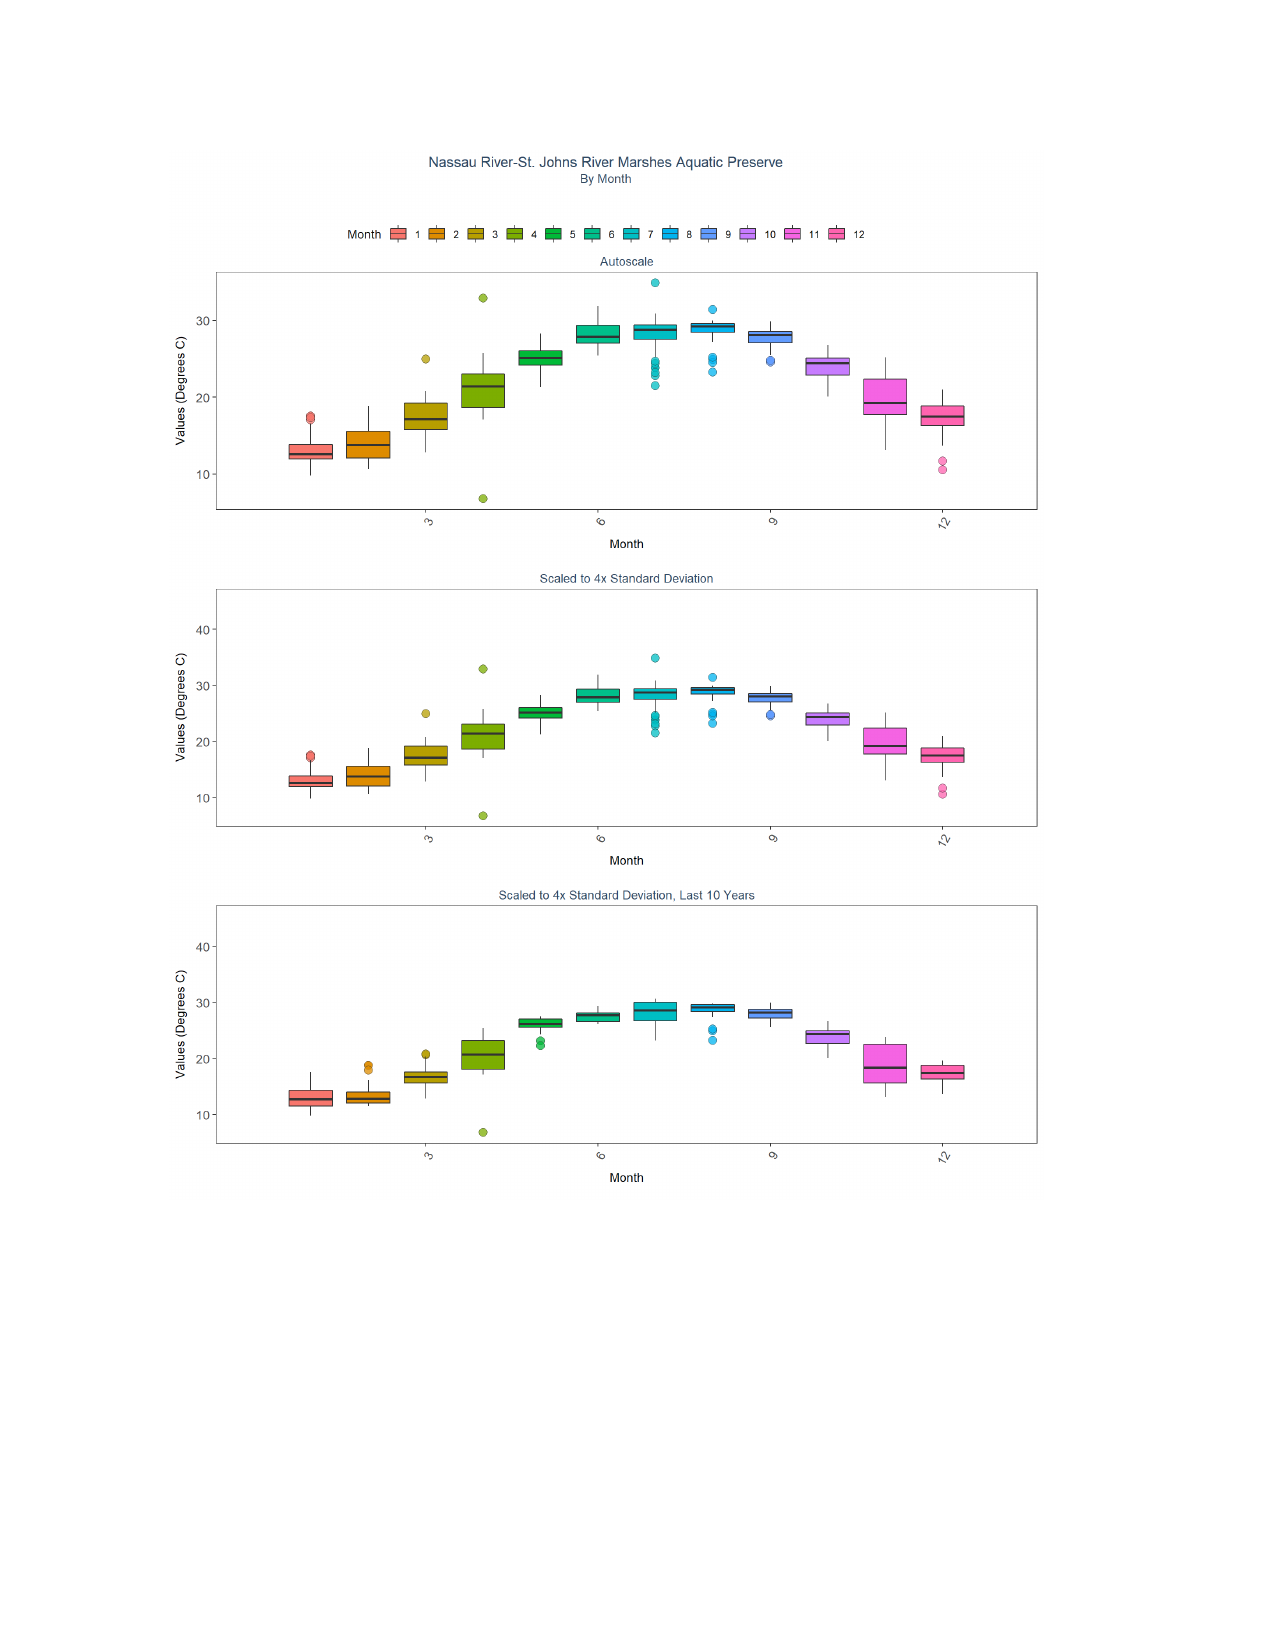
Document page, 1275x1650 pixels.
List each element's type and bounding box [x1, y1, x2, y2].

picture [168, 150, 1044, 1200]
